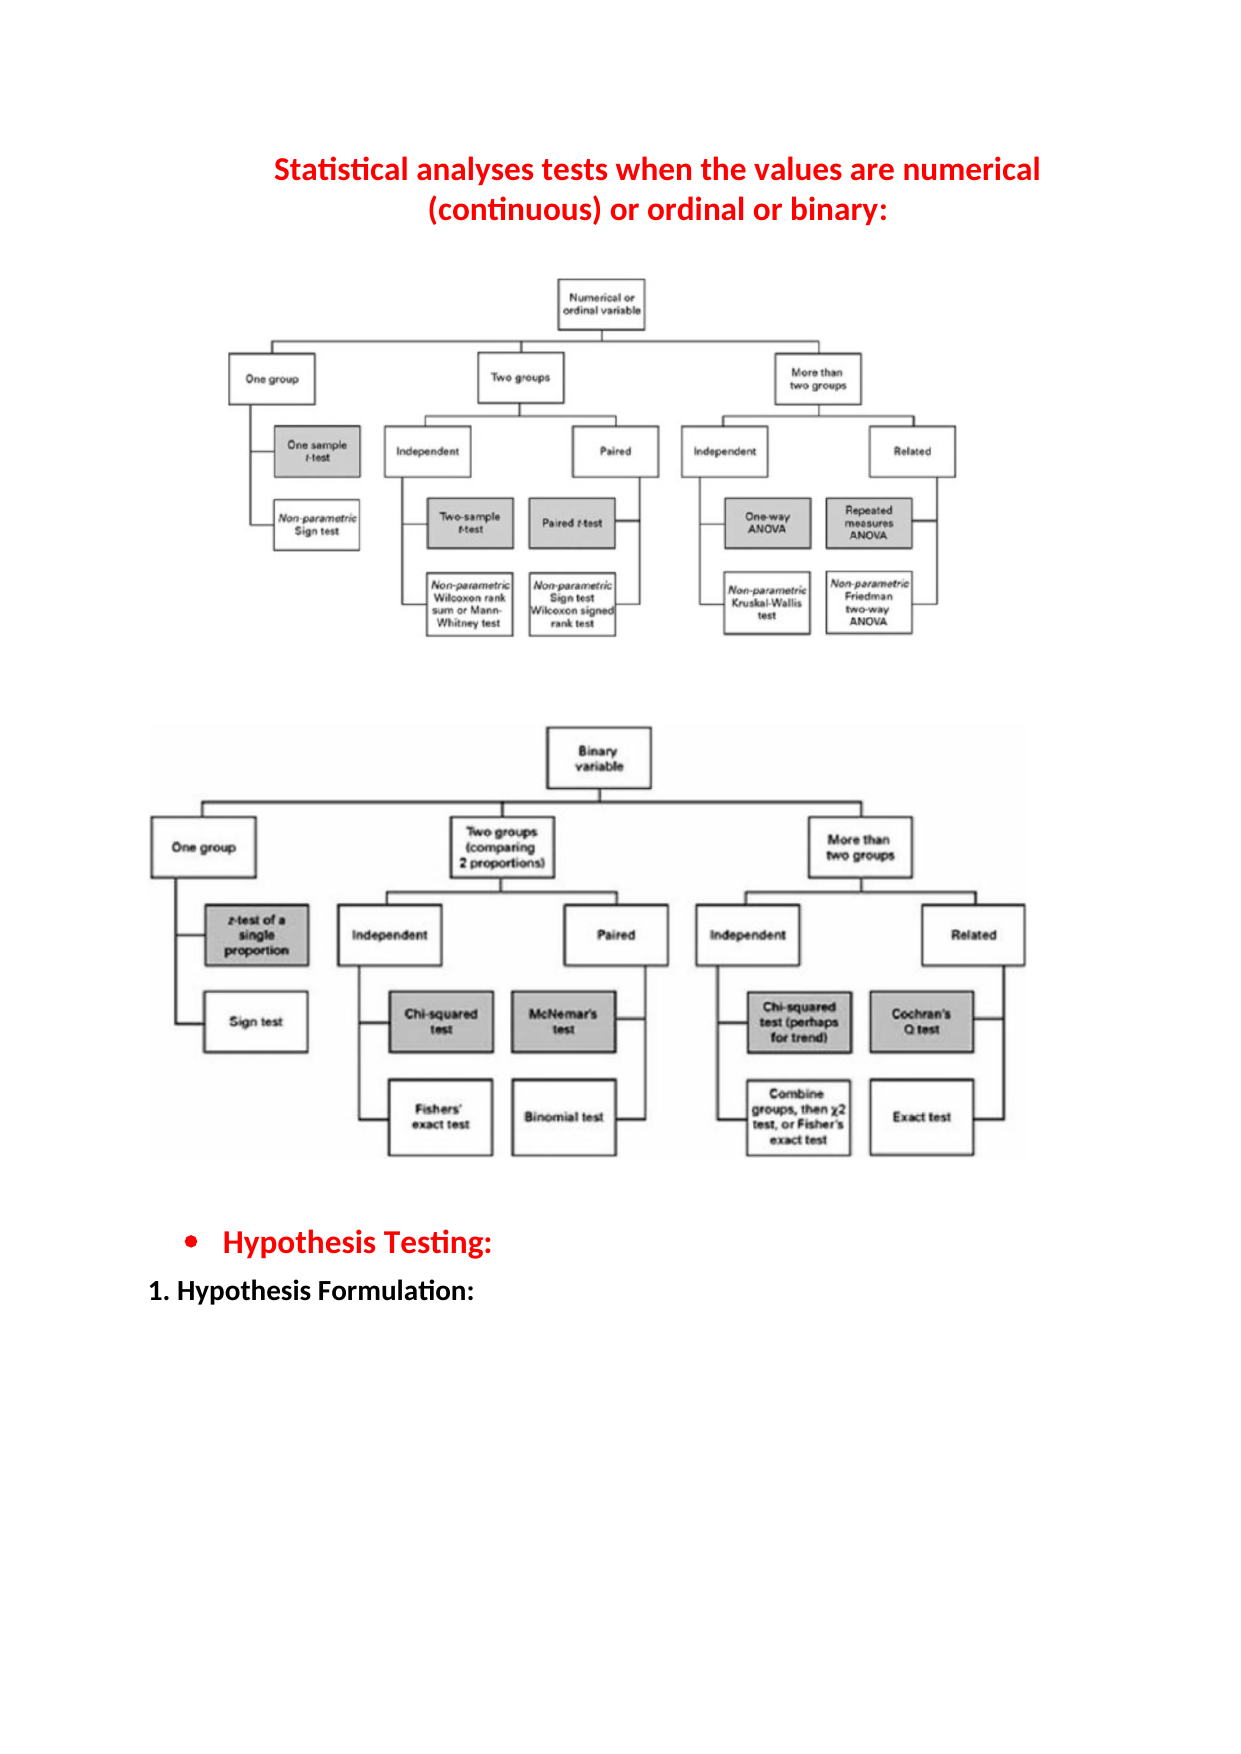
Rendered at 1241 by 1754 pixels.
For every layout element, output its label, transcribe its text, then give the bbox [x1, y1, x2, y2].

picture [147, 693, 1041, 1211]
list 1. Hypothesis Formulation: [148, 1272, 1093, 1307]
list Statistical analyses tests when the values are numerical (continuous) or ordinal or binary: [223, 148, 428, 229]
list Hypothesis Testing: [185, 1221, 1093, 1261]
picture [222, 239, 976, 684]
list Statistical analyses tests when the values are numerical (continuous) or ordinal or binary: [878, 148, 1093, 229]
